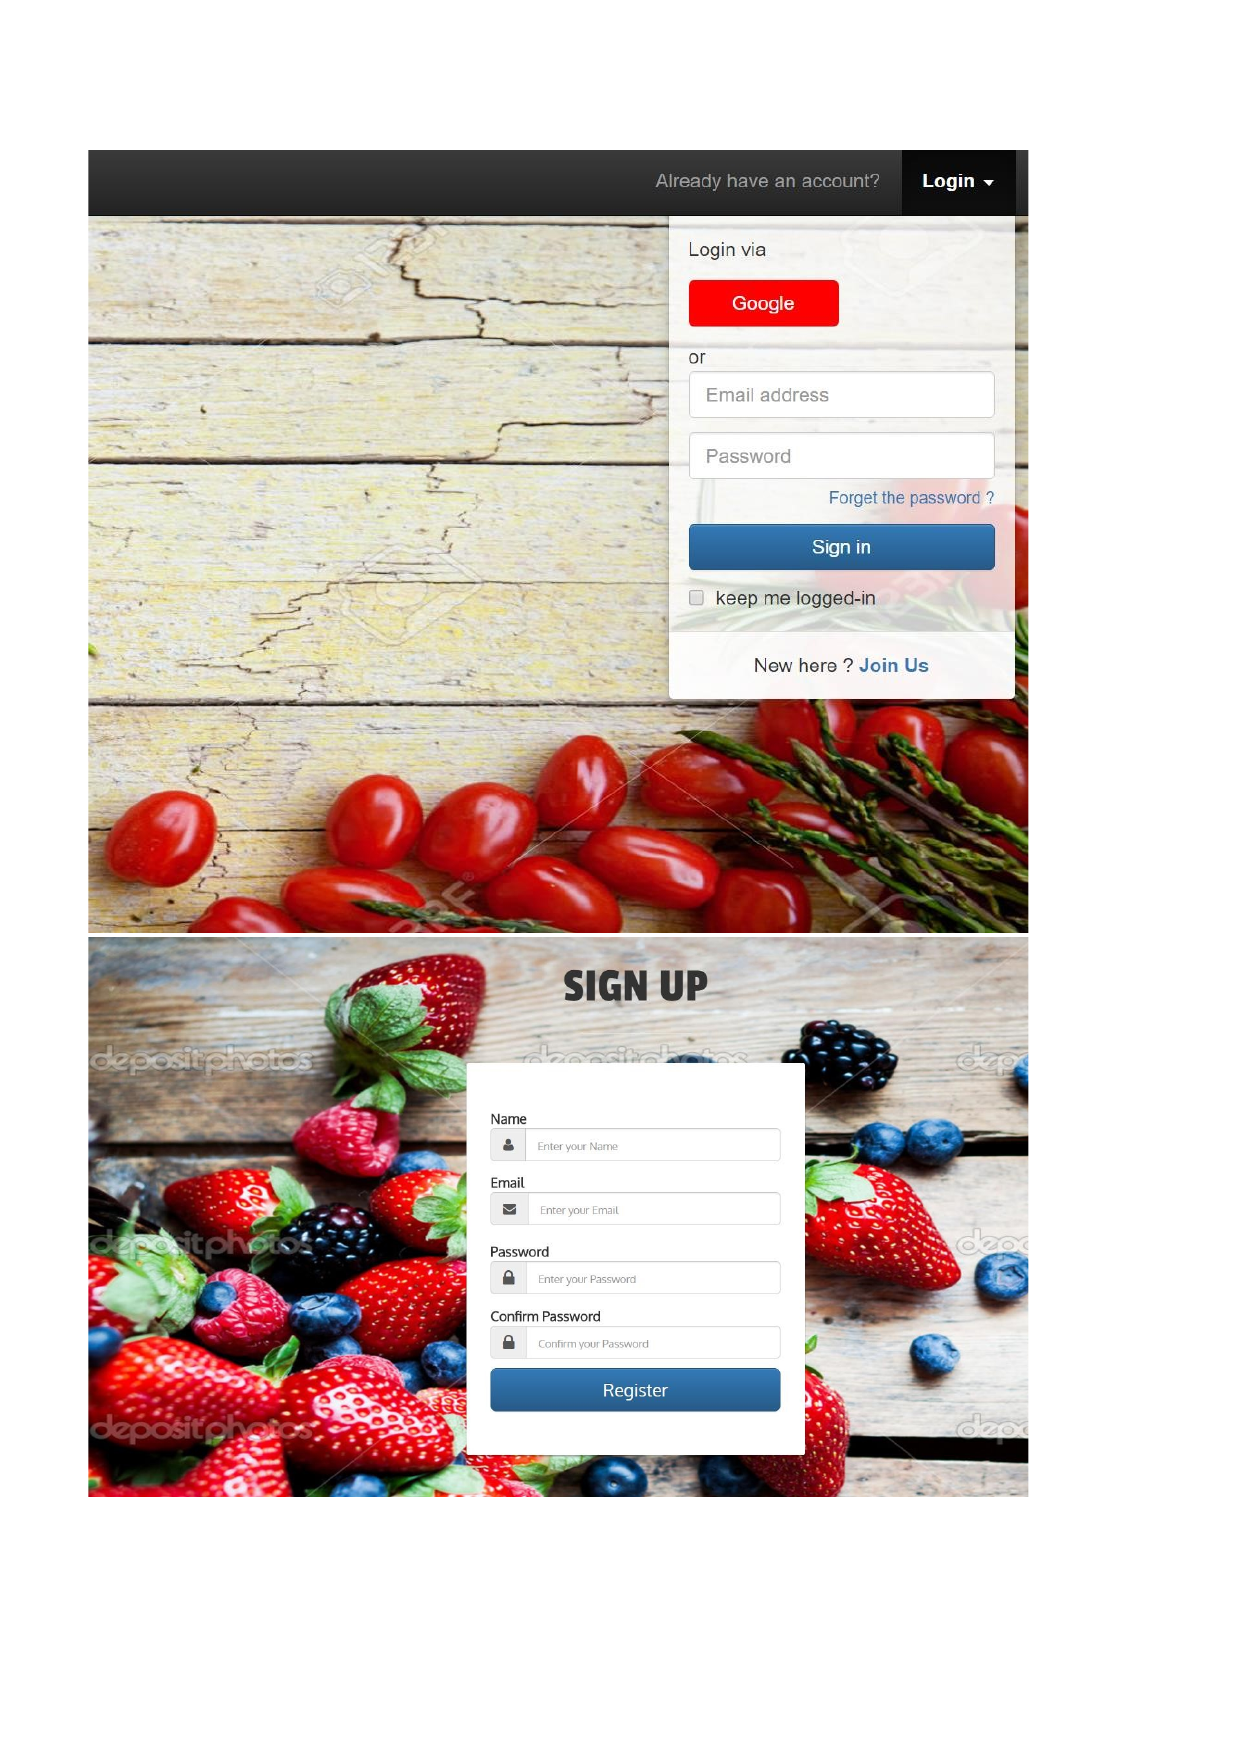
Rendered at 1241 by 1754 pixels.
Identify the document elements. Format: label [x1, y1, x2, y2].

picture [88, 150, 1029, 933]
picture [88, 937, 1029, 1497]
